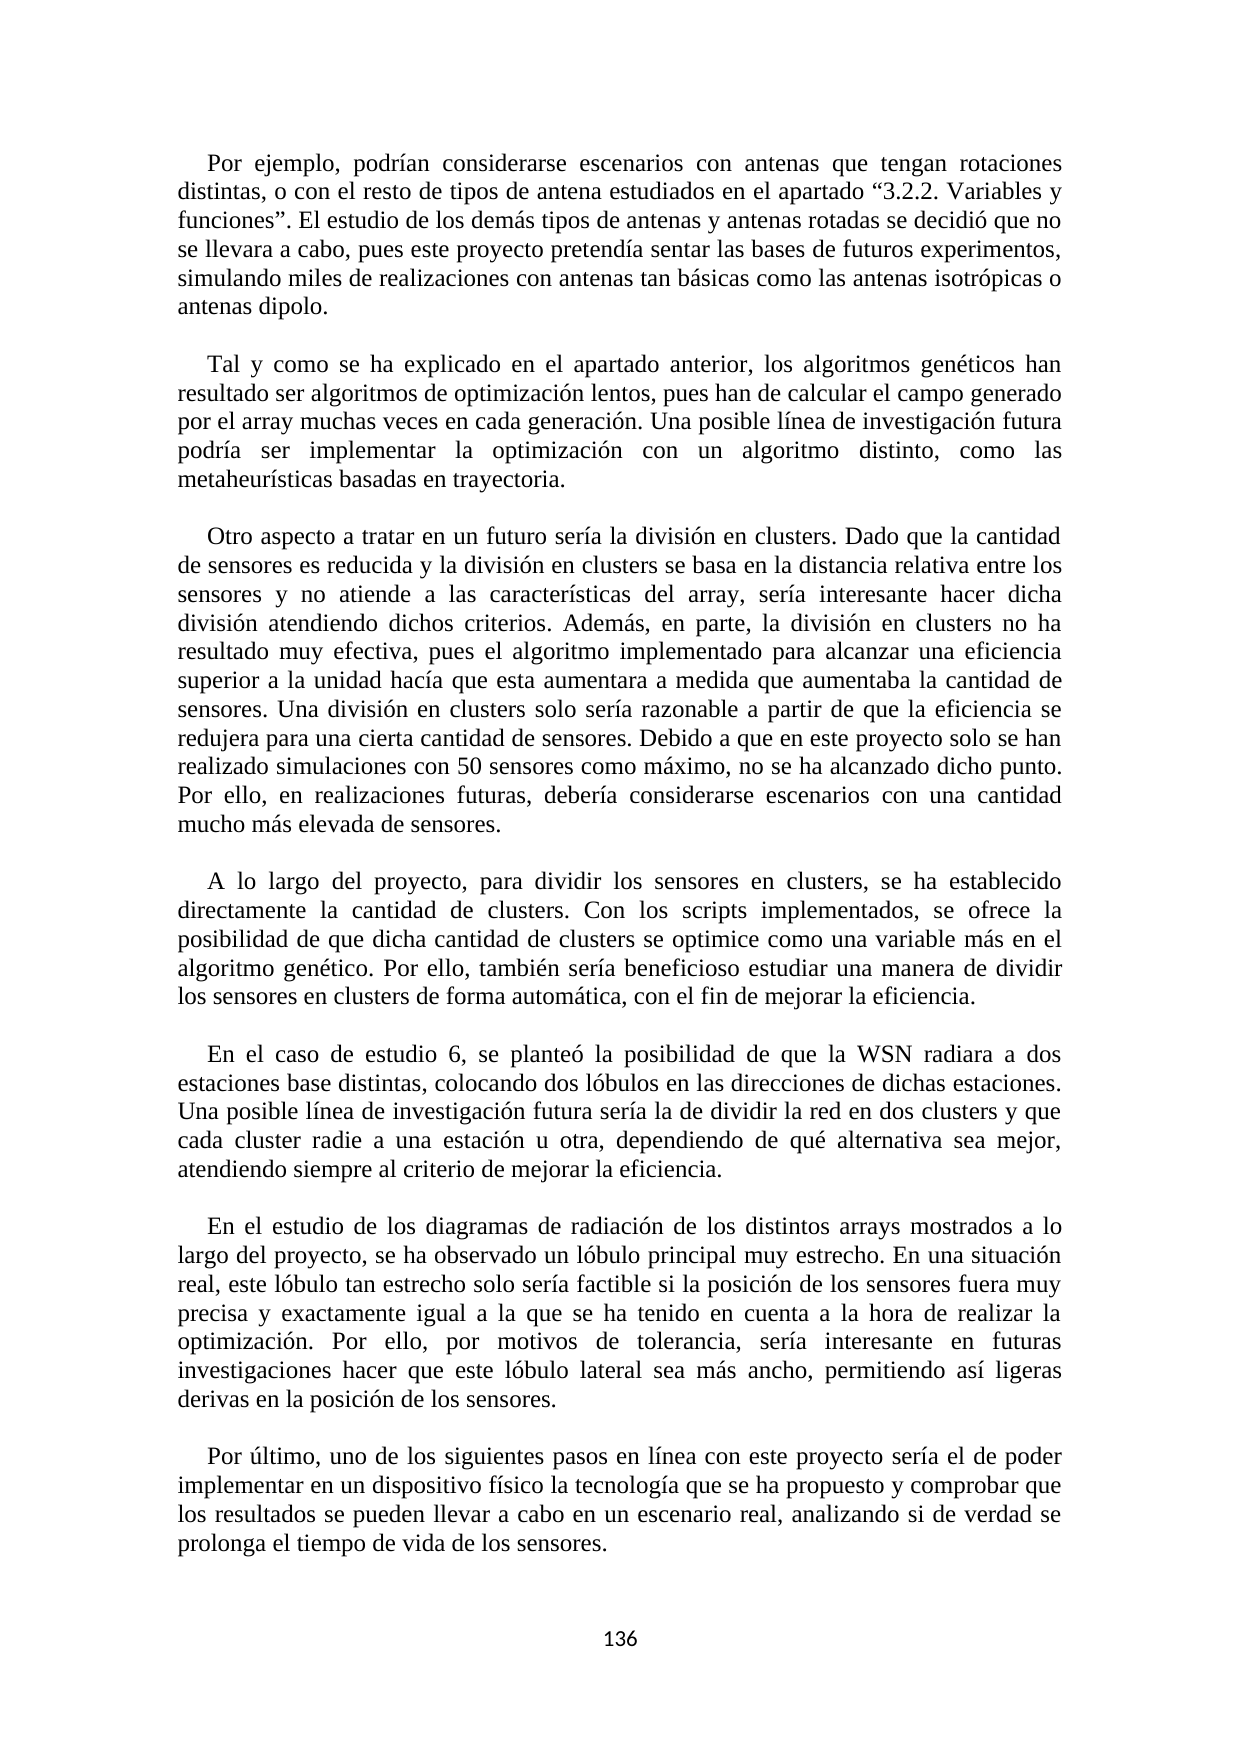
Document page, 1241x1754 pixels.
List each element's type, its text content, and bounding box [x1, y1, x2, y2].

text Por ejemplo, podrían considerarse escenarios con antenas que tengan rotaciones distintas, o con el resto de tipos de antena estudiados en el apartado “3.2.2. Variables y funciones”. El estudio de los demás tipos de antenas y antenas rotadas se decidió que no se llevara a cabo, pues este proyecto pretendía sentar las bases de futuros experimentos, simulando miles de realizaciones con antenas tan básicas como las antenas isotrópicas o antenas dipolo. [177, 148, 1063, 320]
text En el estudio de los diagramas de radiación de los distintos arrays mostrados a lo largo del proyecto, se ha observado un lóbulo principal muy estrecho. En una situación real, este lóbulo tan estrecho solo sería factible si la posición de los sensores fuera muy precisa y exactamente igual a la que se ha tenido en cuenta a la hora de realizar la optimización. Por ello, por motivos de tolerancia, sería interesante en futuras investigaciones hacer que este lóbulo lateral sea más ancho, permitiendo así ligeras derivas en la posición de los sensores. [177, 1211, 1063, 1413]
text Por último, uno de los siguientes pasos en línea con este proyecto sería el de poder implementar en un dispositivo físico la tecnología que se ha propuesto y comprobar que los resultados se pueden llevar a cabo en un escenario real, analizando si de verdad se prolonga el tiempo de vida de los sensores. [177, 1441, 1063, 1556]
text Tal y como se ha explicado en el apartado anterior, los algoritmos genéticos han resultado ser algoritmos de optimización lentos, pues han de calcular el campo generado por el array muchas veces en cada generación. Una posible línea de investigación futura podría ser implementar la optimización con un algoritmo distinto, como las metaheurísticas basadas en trayectoria. [177, 349, 1063, 493]
text A lo largo del proyecto, para dividir los sensores en clusters, se ha establecido directamente la cantidad de clusters. Con los scripts implementados, se ofrece la posibilidad de que dicha cantidad de clusters se optimice como una variable más en el algoritmo genético. Por ello, también sería beneficioso estudiar una manera de dividir los sensores en clusters de forma automática, con el fin de mejorar la eficiencia. [177, 866, 1063, 1010]
text En el caso de estudio 6, se planteó la posibilidad de que la WSN radiara a dos estaciones base distintas, colocando dos lóbulos en las direcciones de dichas estaciones. Una posible línea de investigación futura sería la de dividir la red en dos clusters y que cada cluster radie a una estación u otra, dependiendo de qué alternativa sea mejor, atendiendo siempre al criterio de mejorar la eficiencia. [177, 1039, 1063, 1183]
text Otro aspecto a tratar en un futuro sería la división en clusters. Dado que la cantidad de sensores es reducida y la división en clusters se basa en la distancia relativa entre los sensores y no atiende a las características del array, sería interesante hacer dicha división atendiendo dichos criterios. Además, en parte, la división en clusters no ha resultado muy efectiva, pues el algoritmo implementado para alcanzar una eficiencia superior a la unidad hacía que esta aumentara a medida que aumentaba la cantidad de sensores. Una división en clusters solo sería razonable a partir de que la eficiencia se redujera para una cierta cantidad de sensores. Debido a que en este proyecto solo se han realizado simulaciones con 50 sensores como máximo, no se ha alcanzado dicho punto. Por ello, en realizaciones futuras, debería considerarse escenarios con una cantidad mucho más elevada de sensores. [177, 521, 1063, 838]
